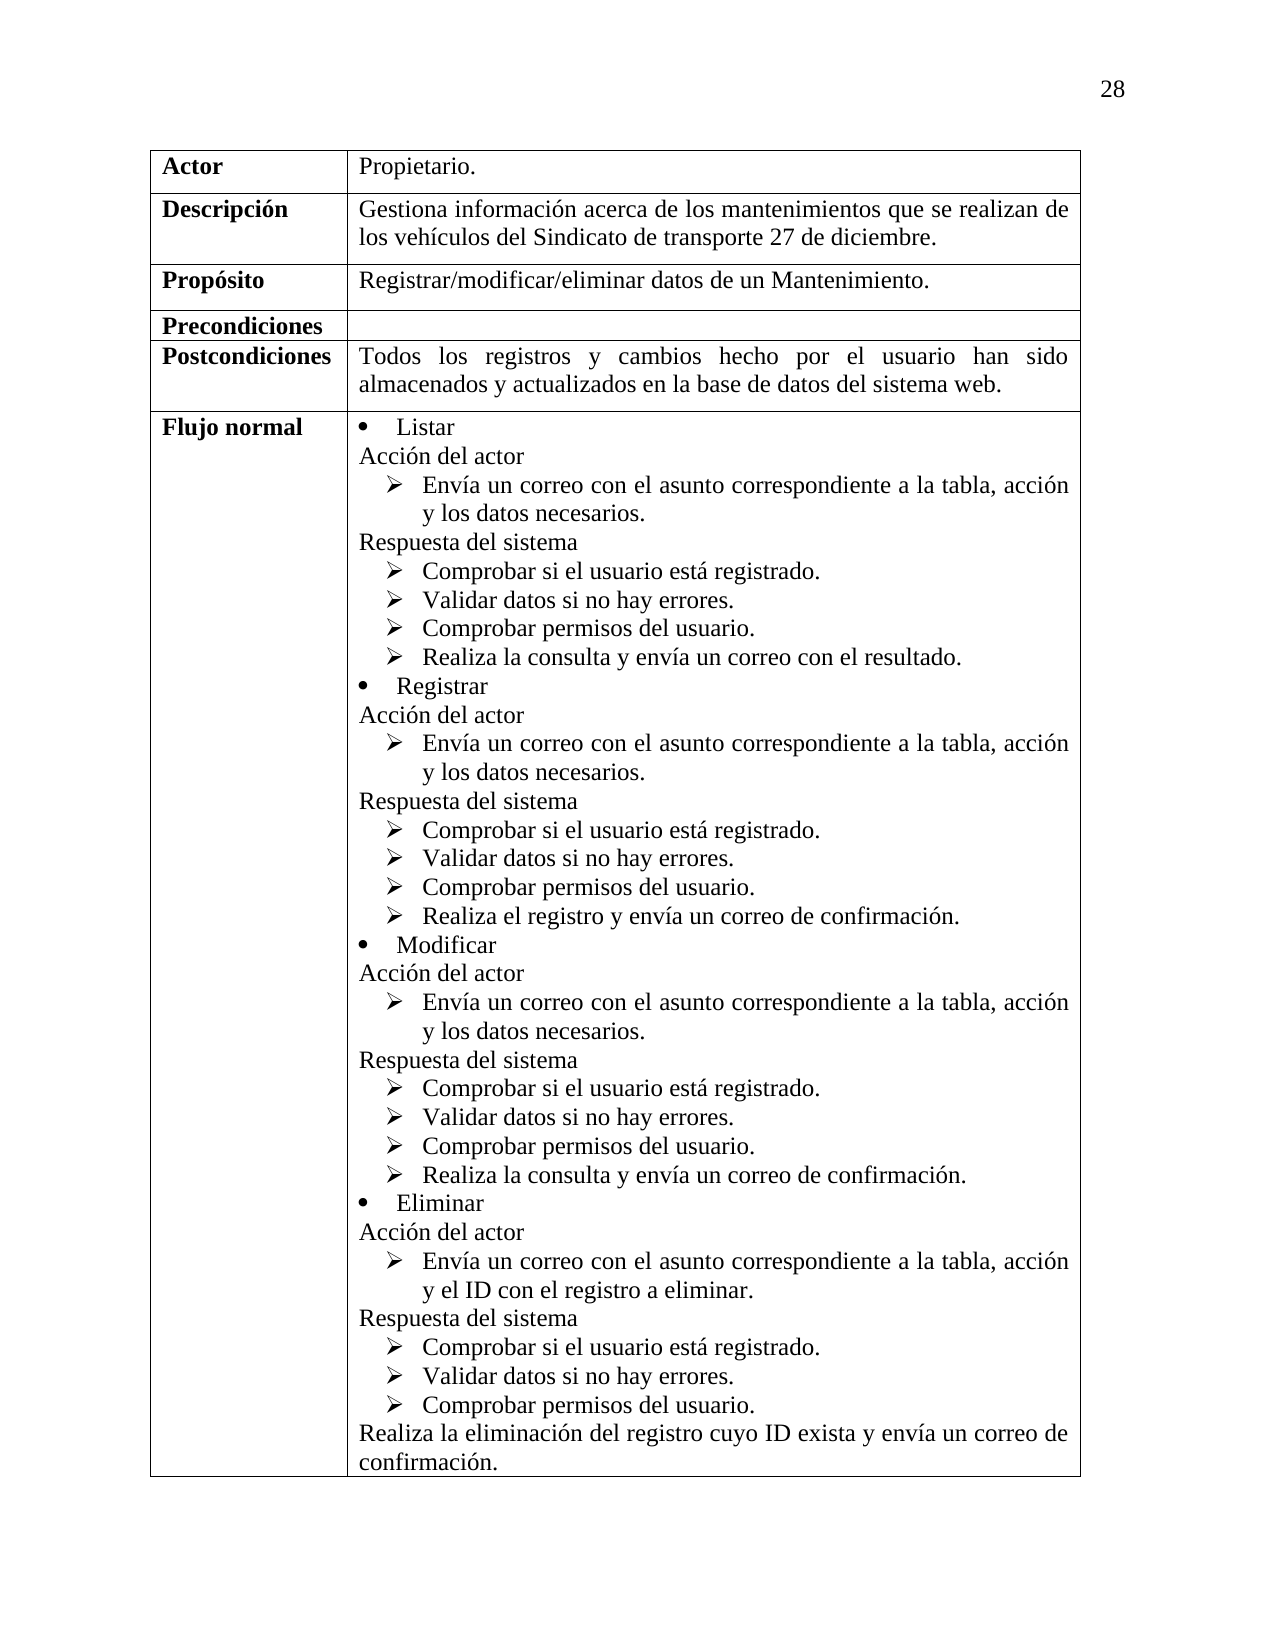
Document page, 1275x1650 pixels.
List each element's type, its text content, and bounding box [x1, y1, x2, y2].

table_cell Descripción [151, 194, 347, 264]
table_cell Precondiciones [151, 311, 347, 340]
table_cell Gestiona información acerca de los mantenimientos que se realizan de los vehículos del Sindicato de transporte 27 de diciembre. [348, 194, 1080, 264]
table_cell Postcondiciones [151, 341, 347, 411]
table_cell Flujo normal [151, 412, 347, 1476]
table_cell Registrar/modificar/eliminar datos de un Mantenimiento. [348, 265, 1080, 310]
table_cell Propósito [151, 265, 347, 310]
table_cell Todos los registros y cambios hecho por el usuario han sido almacenados y actualizados en la base de datos del sistema web. [348, 341, 1080, 411]
table_cell [348, 311, 1080, 340]
table_cell Listar Acción del actor Envía un correo con el asunto correspondiente a la tabla, acción y los datos necesarios. Respuesta del sistema Comprobar si el usuario está registrado. Validar datos si no hay errores. Comprobar permisos del usuario. Realiza la consulta y envía un correo con el resultado. Registrar Acción del actor Envía un correo con el asunto correspondiente a la tabla, acción y los datos necesarios. Respuesta del sistema Comprobar si el usuario está registrado. Validar datos si no hay errores. Comprobar permisos del usuario. Realiza el registro y envía un correo de confirmación. Modificar Acción del actor Envía un correo con el asunto correspondiente a la tabla, acción y los datos necesarios. Respuesta del sistema Comprobar si el usuario está registrado. Validar datos si no hay errores. Comprobar permisos del usuario. Realiza la consulta y envía un correo de confirmación. Eliminar Acción del actor Envía un correo con el asunto correspondiente a la tabla, acción y el ID con el registro a eliminar. Respuesta del sistema Comprobar si el usuario está registrado. Validar datos si no hay errores. Comprobar permisos del usuario. Realiza la eliminación del registro cuyo ID exista y envía un correo de confirmación. [348, 412, 1080, 1476]
table_cell Propietario. [348, 151, 1080, 193]
table_cell Actor [151, 151, 347, 193]
